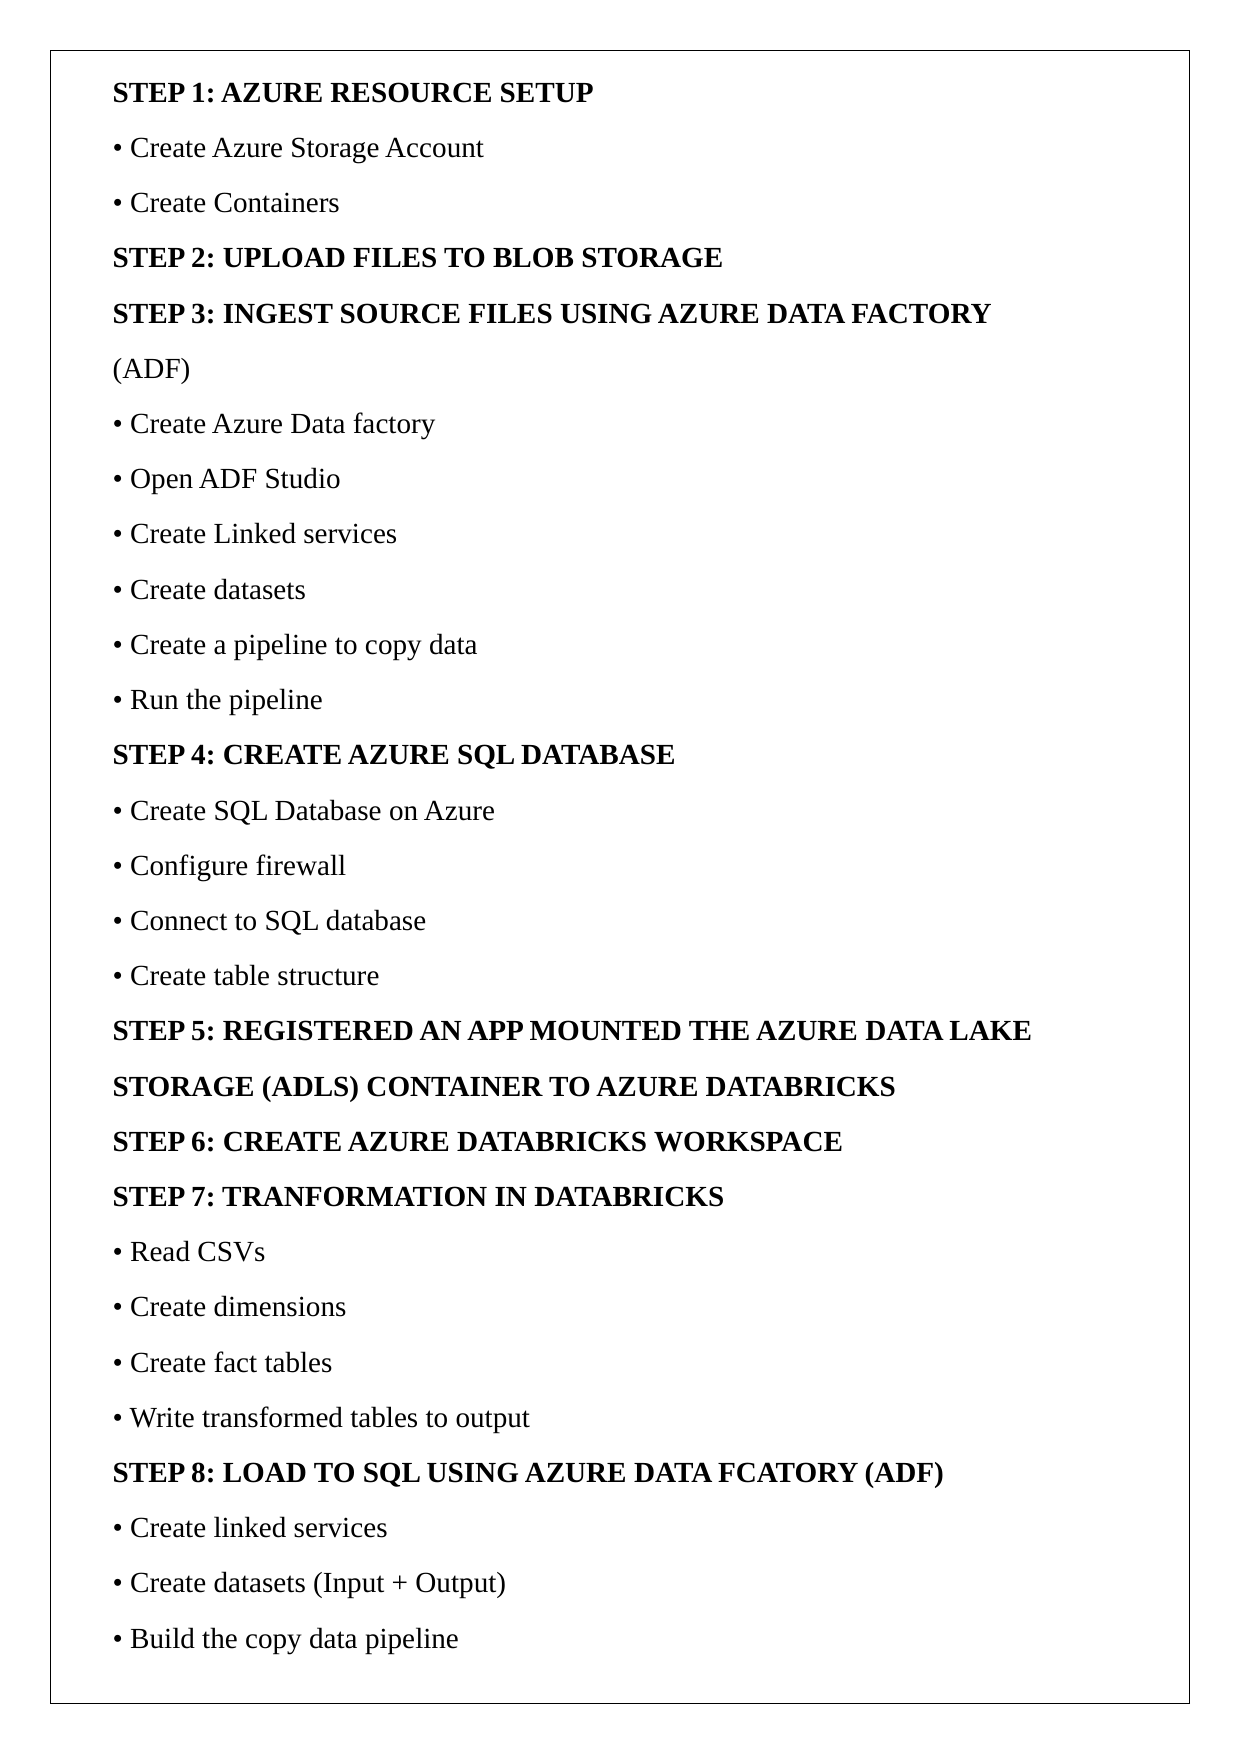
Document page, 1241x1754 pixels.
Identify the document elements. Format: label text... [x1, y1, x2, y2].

text • Create table structure [112, 958, 1165, 992]
text STEP 7: TRANFORMATION IN DATABRICKS [112, 1179, 1165, 1213]
text • Connect to SQL database [112, 903, 1165, 937]
text • Run the pipeline [112, 682, 1165, 716]
text • Build the copy data pipeline [112, 1621, 1165, 1654]
text STEP 5: REGISTERED AN APP MOUNTED THE AZURE DATA LAKE [112, 1013, 1165, 1047]
text • Create SQL Database on Azure [112, 793, 1165, 826]
text STEP 6: CREATE AZURE DATABRICKS WORKSPACE [112, 1124, 1165, 1157]
text • Create datasets [112, 572, 1165, 605]
text STEP 8: LOAD TO SQL USING AZURE DATA FCATORY (ADF) [112, 1455, 1165, 1489]
text STEP 1: AZURE RESOURCE SETUP [112, 75, 1165, 108]
text • Create Azure Data factory [112, 406, 1165, 440]
text • Create Linked services [112, 517, 1165, 550]
text (ADF) [112, 351, 1165, 384]
text • Write transformed tables to output [112, 1400, 1165, 1433]
text STEP 3: INGEST SOURCE FILES USING AZURE DATA FACTORY [112, 296, 1165, 329]
text • Create a pipeline to copy data [112, 627, 1165, 661]
text STORAGE (ADLS) CONTAINER TO AZURE DATABRICKS [112, 1069, 1165, 1102]
text • Create dimensions [112, 1289, 1165, 1323]
text • Create Azure Storage Account [112, 130, 1165, 164]
text STEP 2: UPLOAD FILES TO BLOB STORAGE [112, 241, 1165, 274]
text • Create fact tables [112, 1345, 1165, 1378]
text • Create datasets (Input + Output) [112, 1566, 1165, 1599]
text • Read CSVs [112, 1234, 1165, 1268]
text STEP 4: CREATE AZURE SQL DATABASE [112, 737, 1165, 771]
text • Open ADF Studio [112, 461, 1165, 495]
text • Create linked services [112, 1510, 1165, 1544]
text • Create Containers [112, 185, 1165, 219]
text • Configure firewall [112, 848, 1165, 881]
